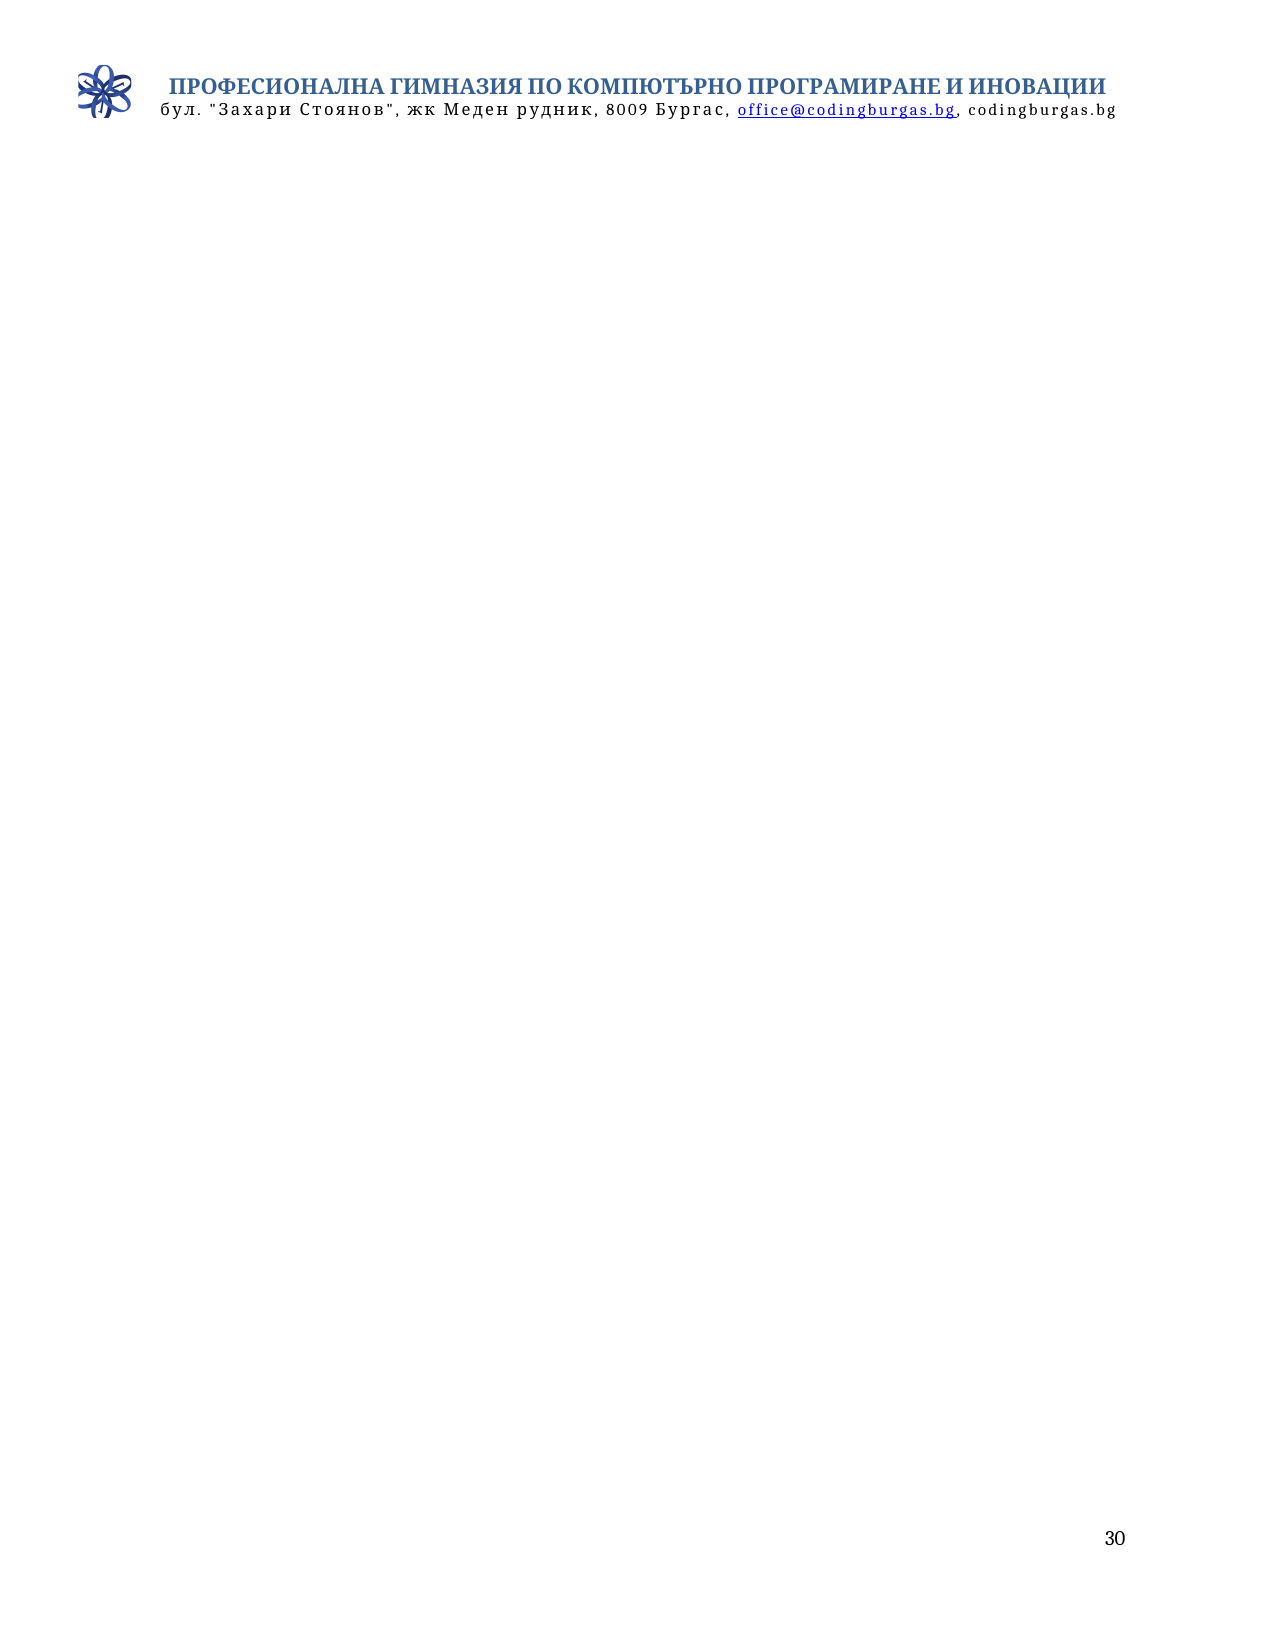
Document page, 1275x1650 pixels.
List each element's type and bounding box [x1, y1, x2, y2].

picture [78, 64, 132, 118]
